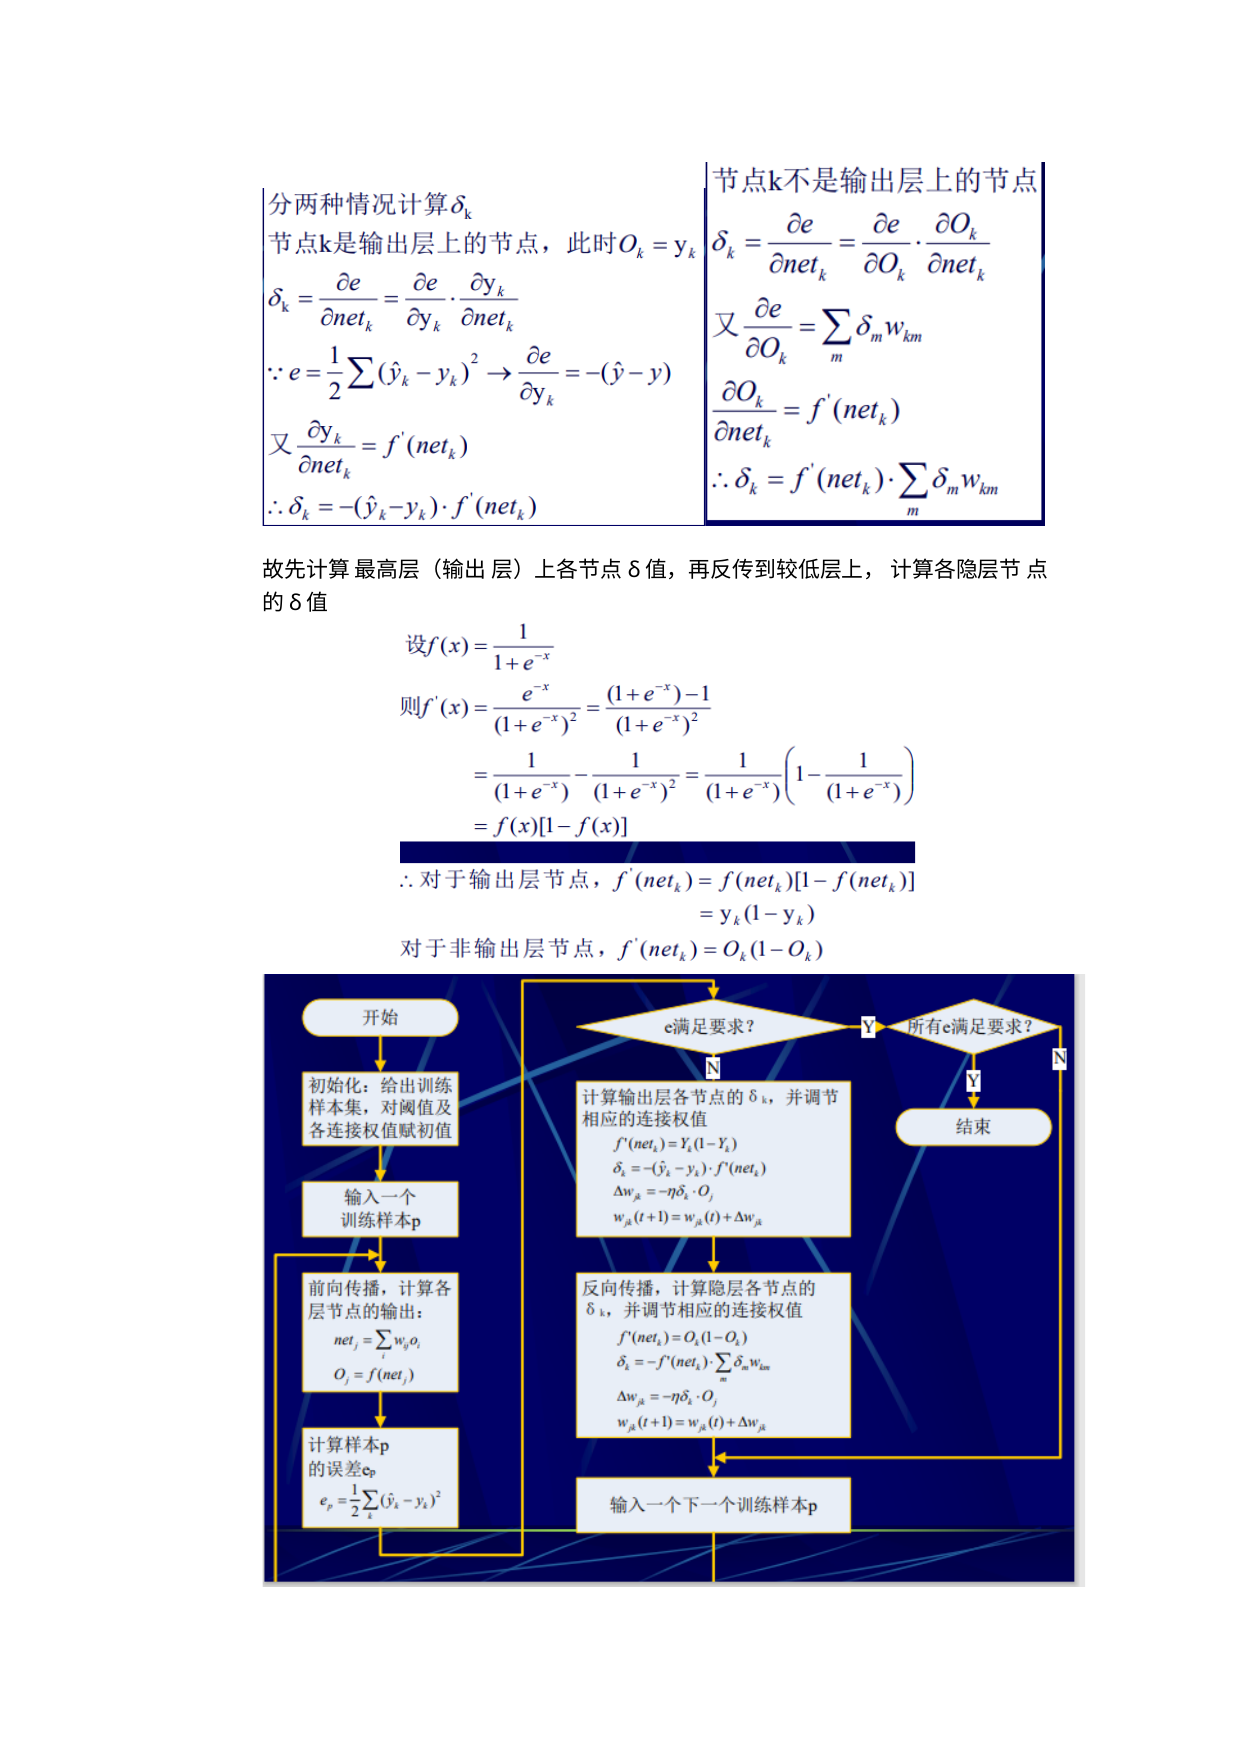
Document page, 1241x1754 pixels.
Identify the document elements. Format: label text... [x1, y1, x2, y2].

picture [262, 162, 1045, 526]
picture [262, 974, 1085, 1587]
text 故先计算 最高层（输出 层）上各节点 δ值，再反传到较低层上， 计算各隐层节 点的δ值 [262, 552, 1053, 617]
picture [400, 617, 916, 963]
